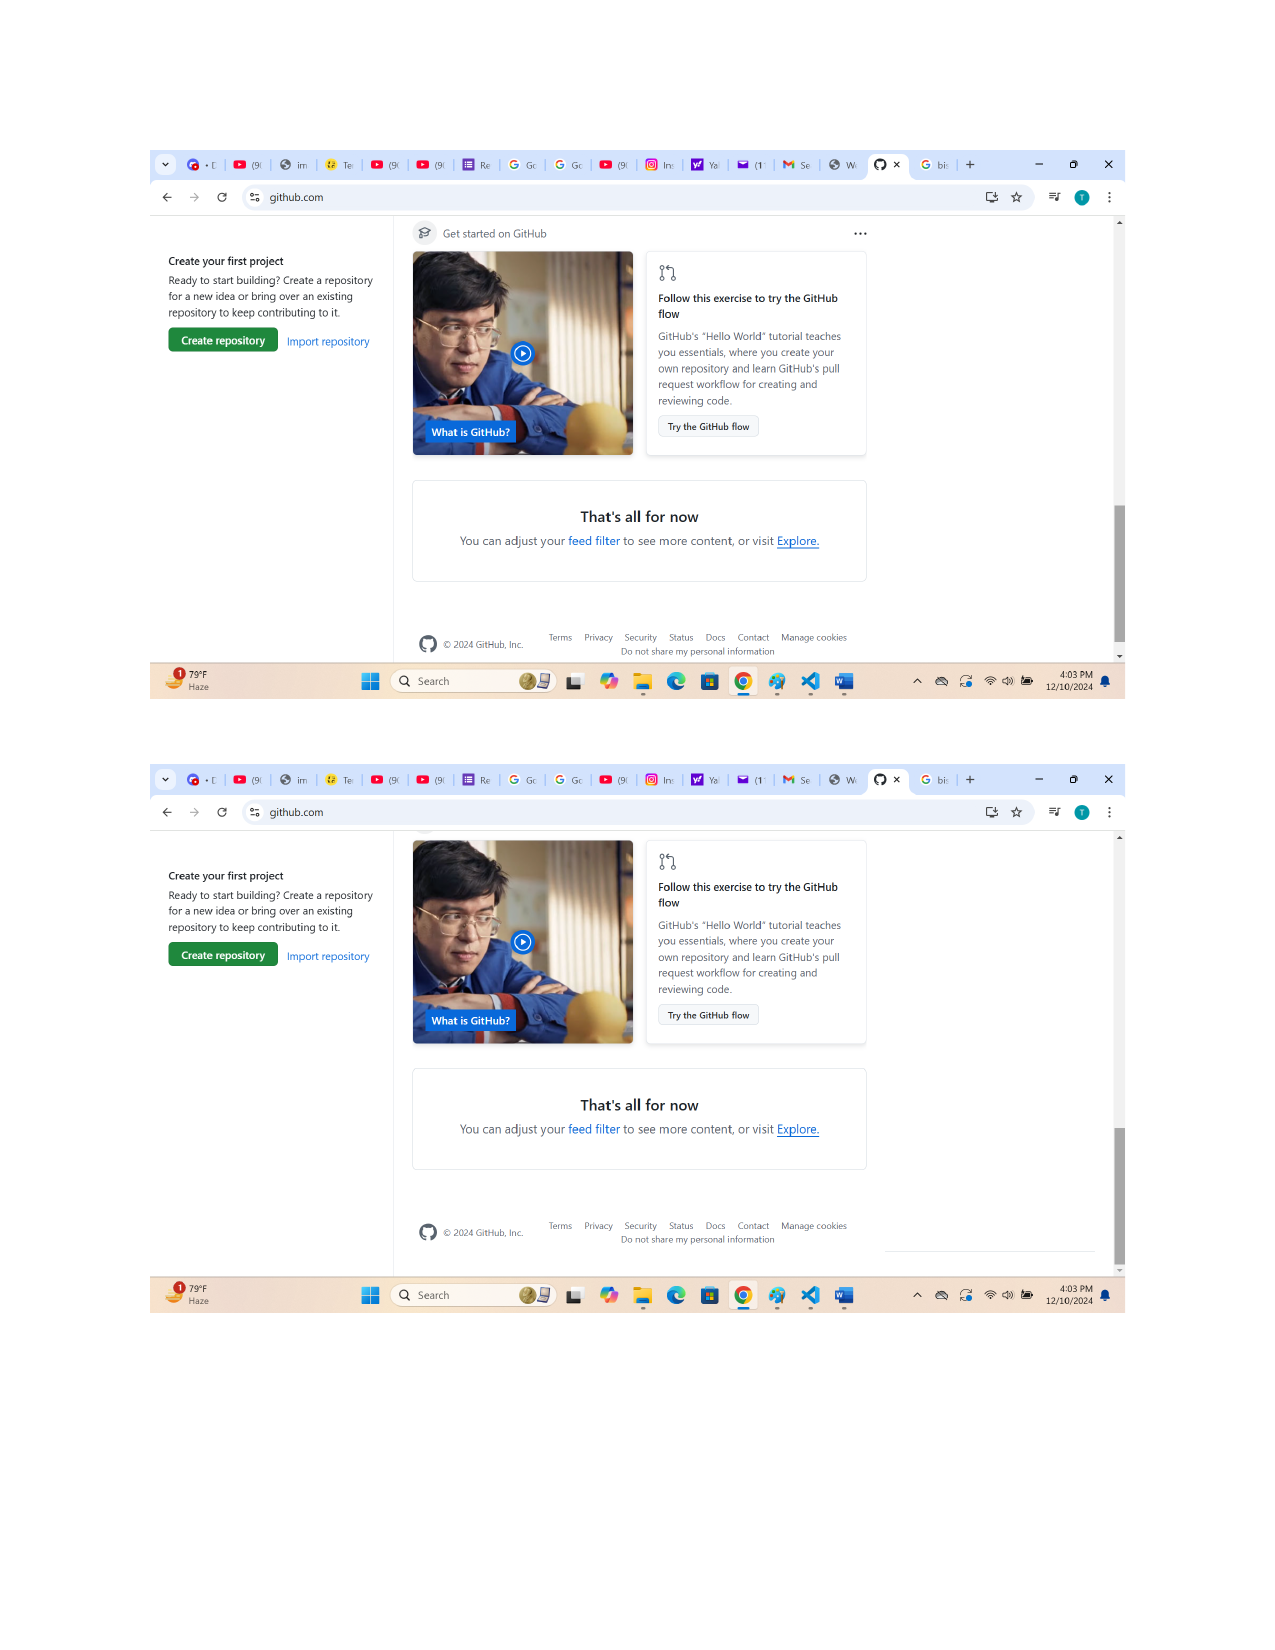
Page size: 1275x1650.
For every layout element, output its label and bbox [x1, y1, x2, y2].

picture [150, 764, 1125, 1313]
picture [150, 150, 1125, 699]
